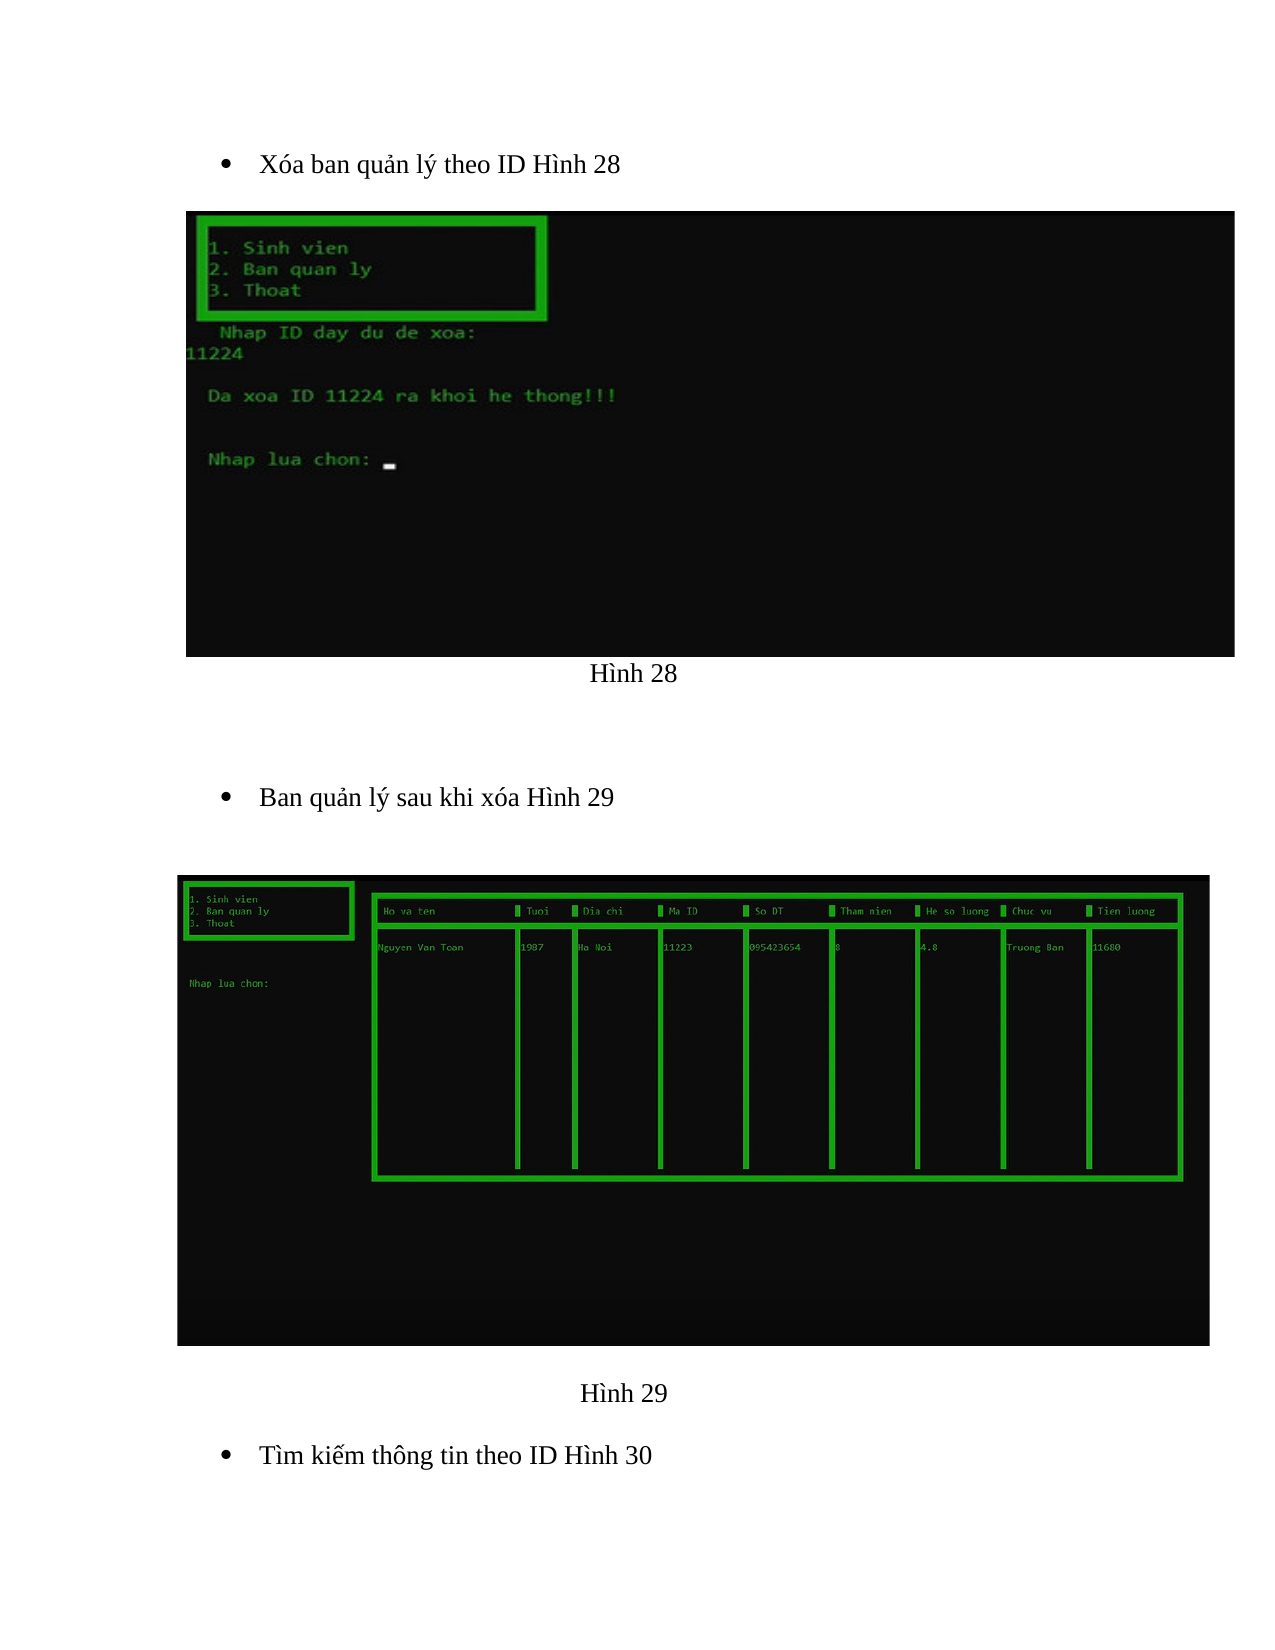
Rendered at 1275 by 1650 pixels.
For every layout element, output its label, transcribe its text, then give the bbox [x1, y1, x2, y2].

text Hình 29 [177, 1377, 1157, 1408]
list Xóa ban quản lý theo ID Hình 28 [221, 148, 1157, 179]
picture [186, 211, 1235, 657]
list Tìm kiếm thông tin theo ID Hình 30 [221, 1439, 1157, 1471]
picture [177, 875, 1210, 1346]
list Ban quản lý sau khi xóa Hình 29 [221, 781, 1157, 813]
